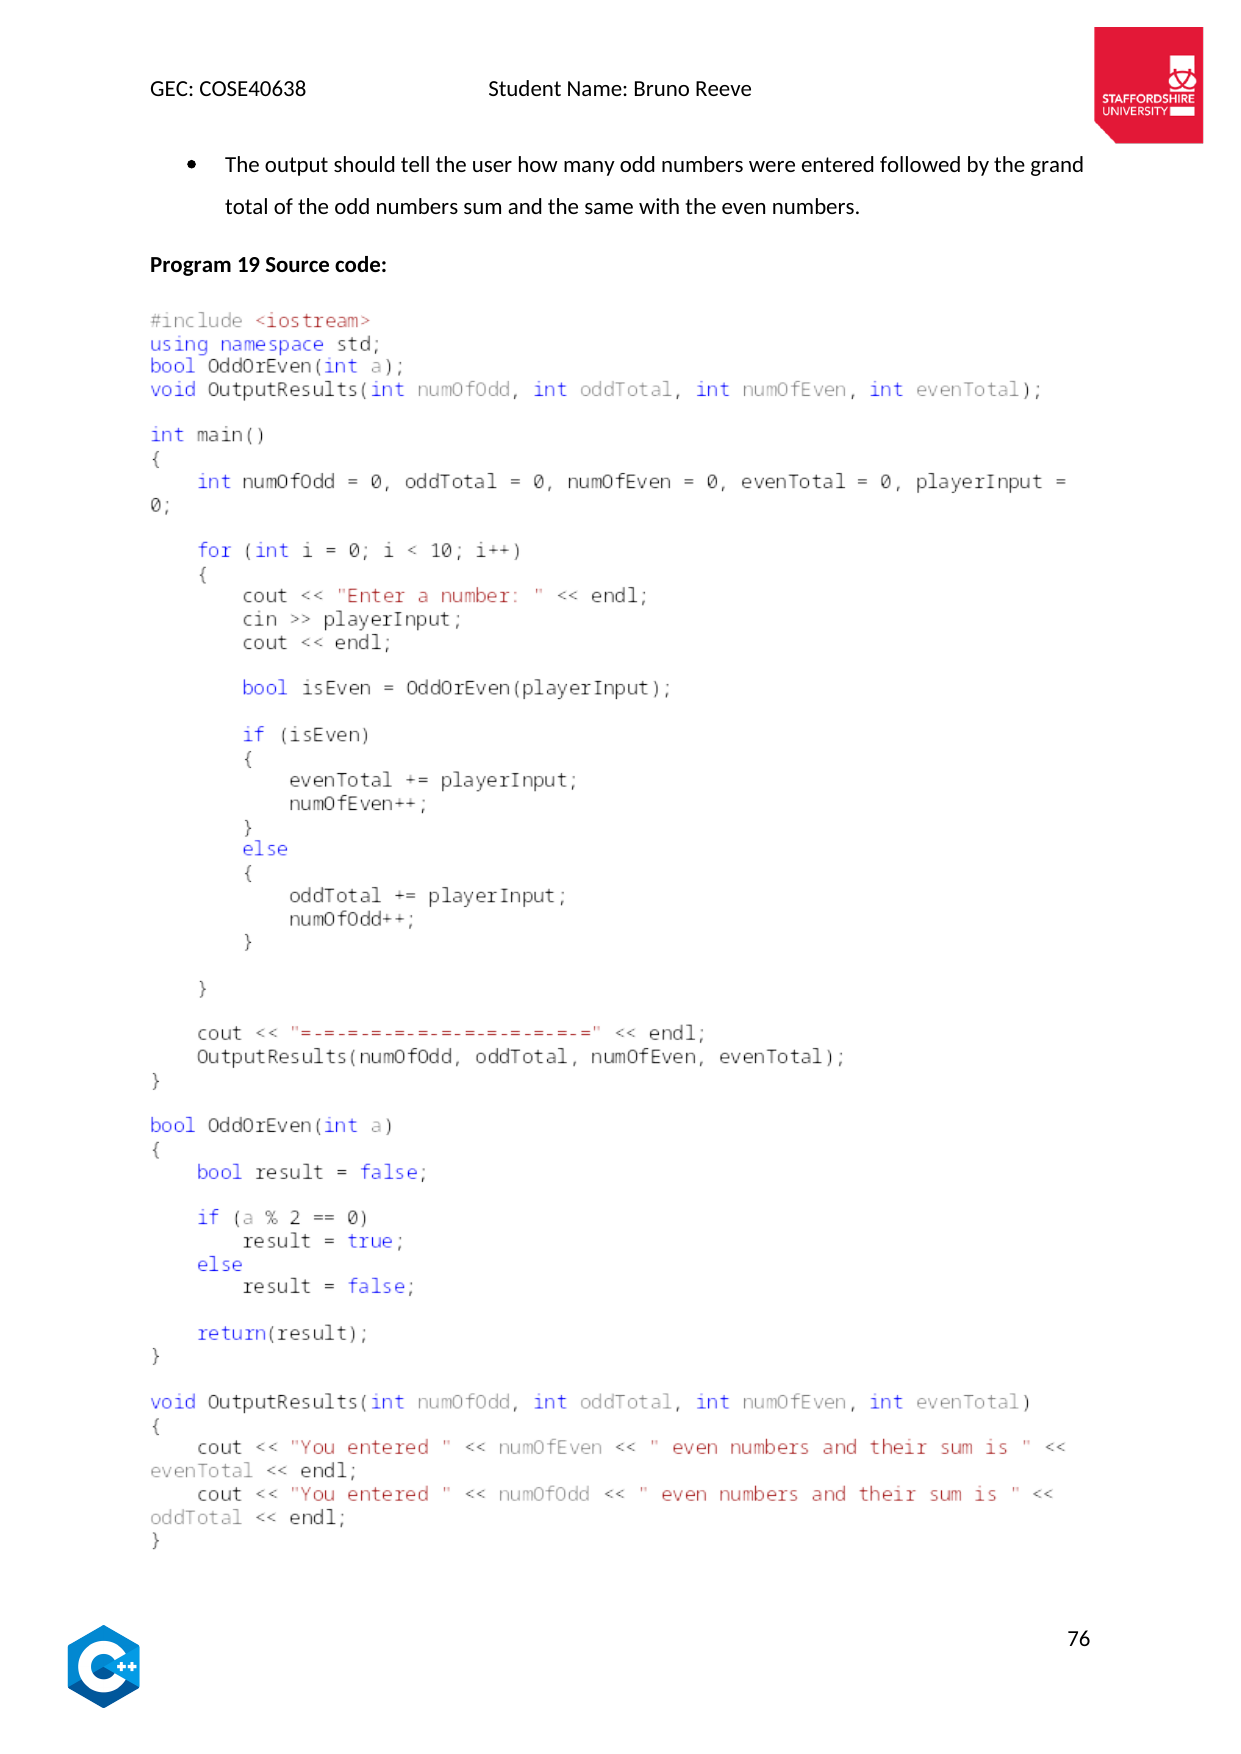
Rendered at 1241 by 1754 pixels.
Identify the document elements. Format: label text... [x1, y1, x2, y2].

picture [1088, 27, 1209, 148]
picture [53, 1625, 150, 1708]
list The output should tell the user how many odd numbers were entered followed by the grand total of the odd numbers sum and the same with the even numbers. [187, 150, 1090, 220]
text Program 19 Source code: [150, 251, 1090, 279]
